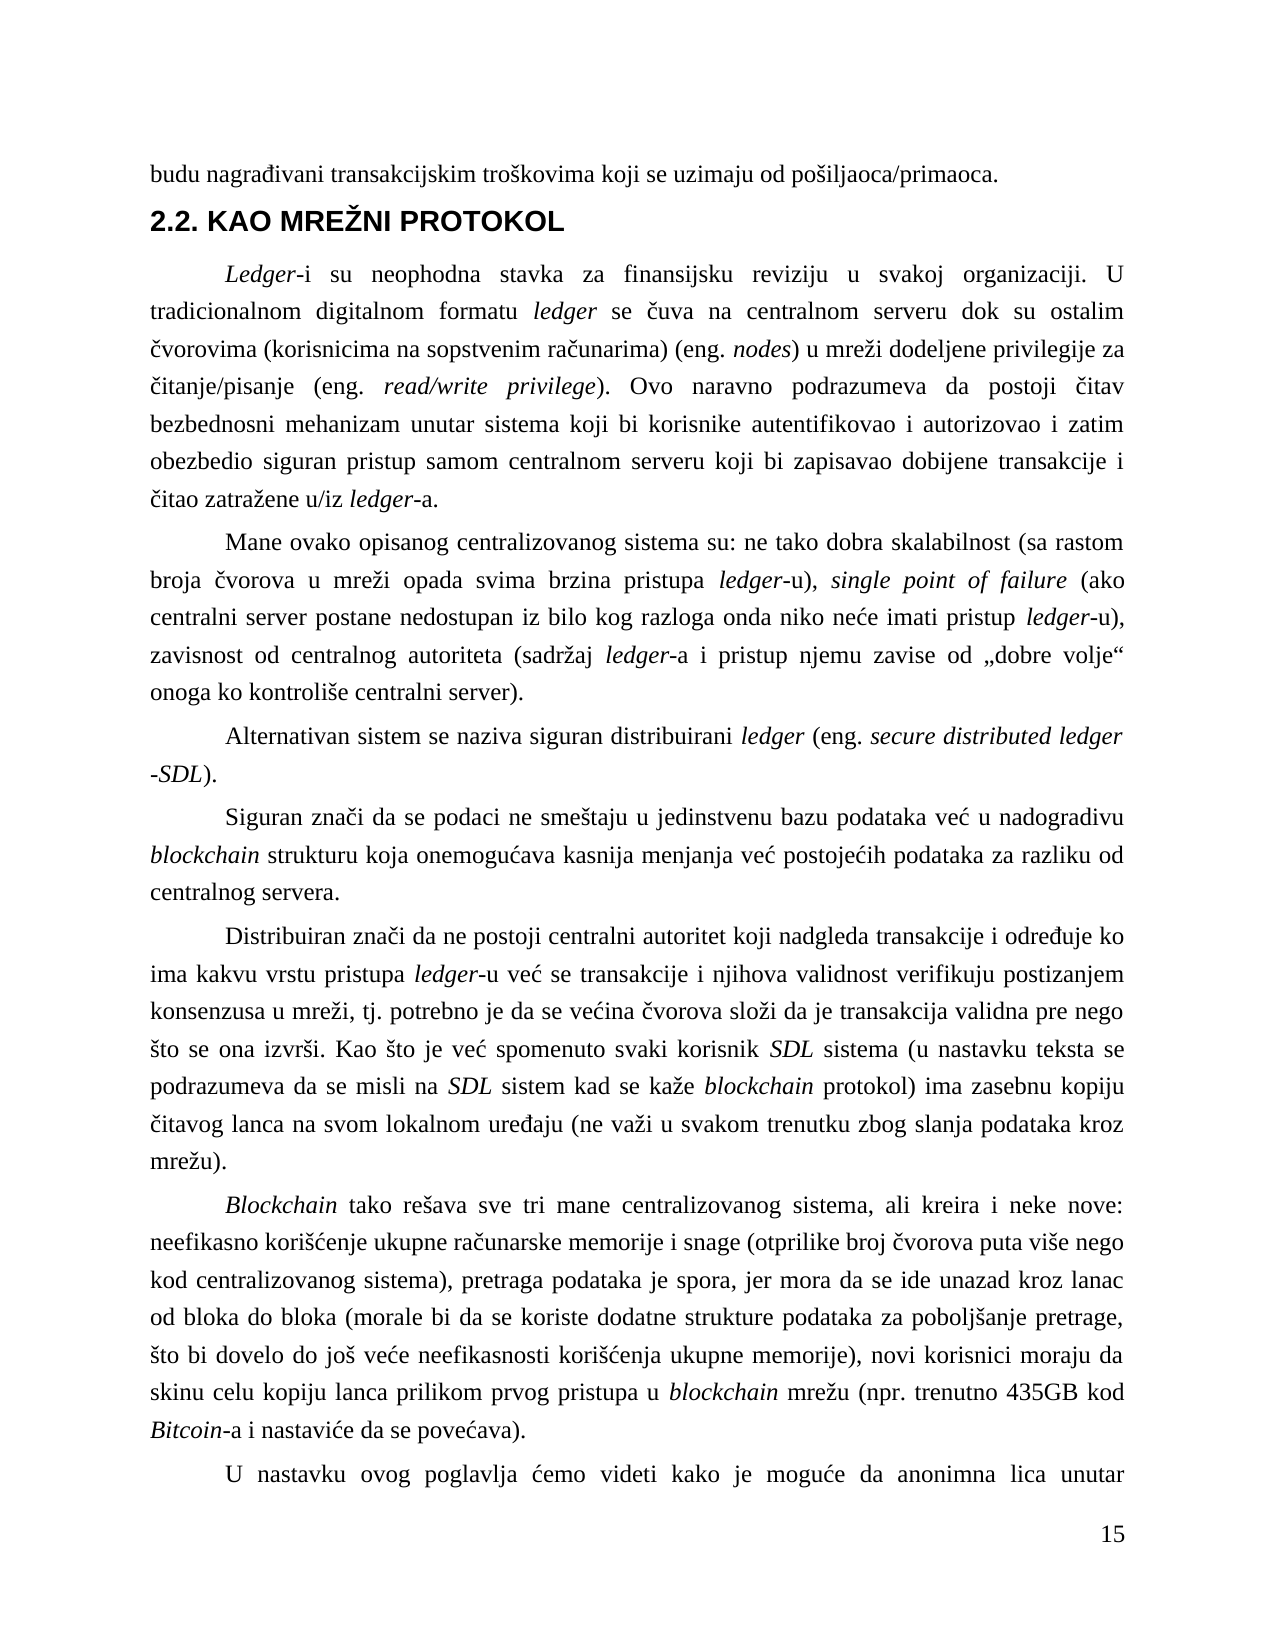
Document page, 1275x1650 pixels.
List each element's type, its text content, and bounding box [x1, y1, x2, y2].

text Siguran znači da se podaci ne smeštaju u jedinstvenu bazu podataka već u nadogradivu blockchain strukturu koja onemogućava kasnija menjanja već postojećih podataka za razliku od centralnog servera. [150, 794, 1125, 906]
text Ledger-i su neophodna stavka za finansijsku reviziju u svakoj organizaciji. U tradicionalnom digitalnom formatu ledger se čuva na centralnom serveru dok su ostalim čvorovima (korisnicima na sopstvenim računarima) (eng. nodes) u mreži dodeljene privilegije za čitanje/pisanje (eng. read/write privilege). Ovo naravno podrazumeva da postoji čitav bezbednosni mehanizam unutar sistema koji bi korisnike autentifikovao i autorizovao i zatim obezbedio siguran pristup samom centralnom serveru koji bi zapisavao dobijene transakcije i čitao zatražene u/iz ledger-a. [150, 250, 1125, 512]
text Alternativan sistem se naziva siguran distribuirani ledger (eng. secure distributed ledger -SDL). [150, 712, 1125, 787]
text Blockchain tako rešava sve tri mane centralizovanog sistema, ali kreira i neke nove: neefikasno korišćenje ukupne računarske memorije i snage (otprilike broj čvorova puta više nego kod centralizovanog sistema), pretraga podataka je spora, jer mora da se ide unazad kroz lanac od bloka do bloka (morale bi da se koriste dodatne strukture podataka za poboljšanje pretrage, što bi dovelo do još veće neefikasnosti korišćenja ukupne memorije), novi korisnici moraju da skinu celu kopiju lanca prilikom prvog pristupa u blockchain mrežu (npr. trenutno 435GB kod Bitcoin-a i nastaviće da se povećava). [150, 1181, 1125, 1444]
text Distribuiran znači da ne postoji centralni autoritet koji nadgleda transakcije i određuje ko ima kakvu vrstu pristupa ledger-u već se transakcije i njihova validnost verifikuju postizanjem konsenzusa u mreži, tj. potrebno je da se većina čvorova složi da je transakcija validna pre nego što se ona izvrši. Kao što je već spomenuto svaki korisnik SDL sistema (u nastavku teksta se podrazumeva da se misli na SDL sistem kad se kaže blockchain protokol) ima zasebnu kopiju čitavog lanca na svom lokalnom uređaju (ne važi u svakom trenutku zbog slanja podataka kroz mrežu). [150, 912, 1125, 1175]
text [150, 150, 1125, 187]
text Mane ovako opisanog centralizovanog sistema su: ne tako dobra skalabilnost (sa rastom broja čvorova u mreži opada svima brzina pristupa ledger-u), single point of failure (ako centralni server postane nedostupan iz bilo kog razloga onda niko neće imati pristup ledger-u), zavisnost od centralnog autoriteta (sadržaj ledger-a i pristup njemu zavise od „dobre volje“ onoga ko kontroliše centralni server). [150, 519, 1125, 706]
subtitle KAO MREŽNI PROTOKOL [150, 200, 1125, 237]
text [150, 1450, 1125, 1487]
